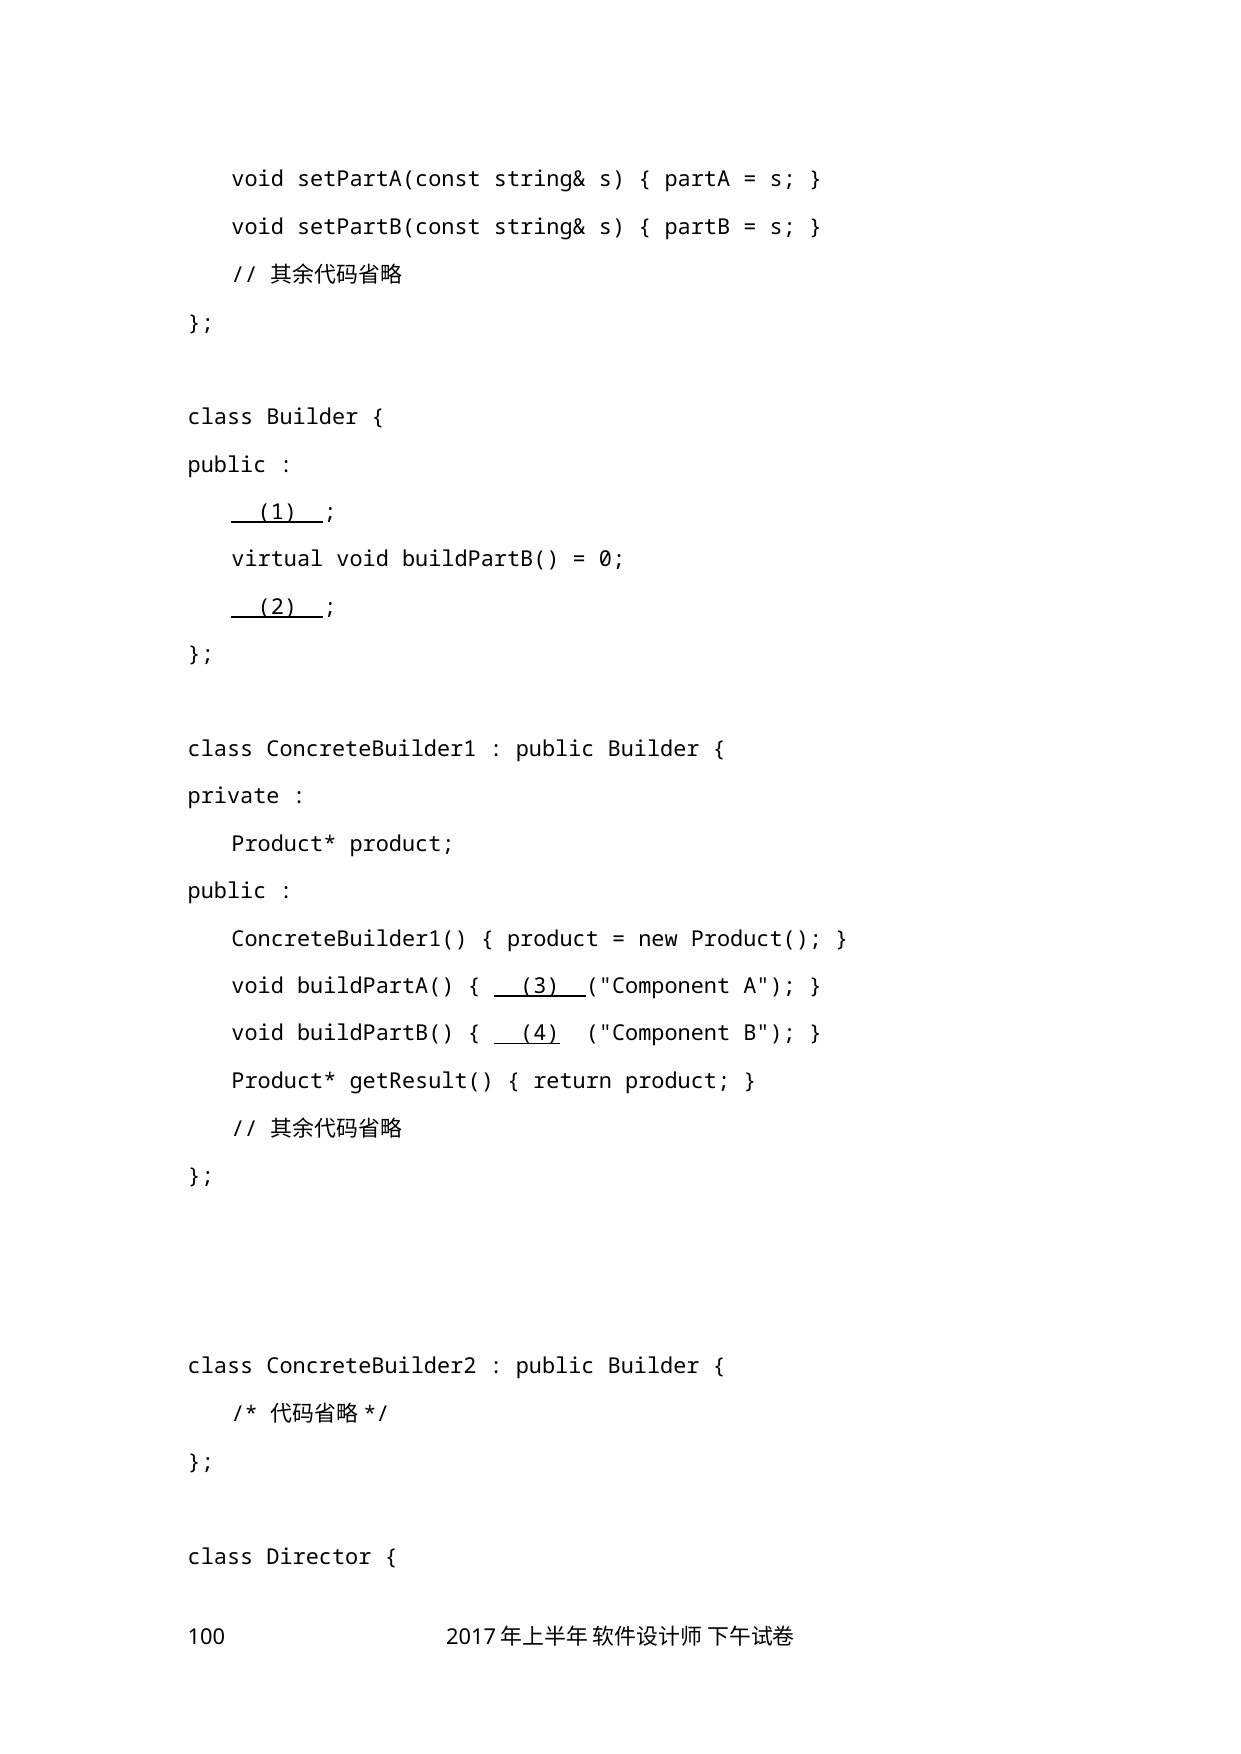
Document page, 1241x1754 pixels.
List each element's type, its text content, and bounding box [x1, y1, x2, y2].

text // 其余代码省略 [187, 1111, 1053, 1143]
text void buildPartA() { (3) ("Component A"); } [187, 969, 1053, 1001]
text class Builder { [187, 400, 1053, 432]
text void setPartB(const string& s) { partB = s; } [187, 209, 1053, 242]
text virtual void buildPartB() = 0; [187, 542, 1053, 574]
text }; [187, 1444, 1053, 1477]
text void setPartA(const string& s) { partA = s; } [187, 162, 1053, 194]
text class ConcreteBuilder1 : public Builder { [187, 732, 1053, 764]
text public : [187, 447, 1053, 480]
text Product* getResult() { return product; } [187, 1063, 1053, 1096]
text }; [187, 305, 1053, 338]
text }; [187, 1159, 1053, 1192]
text }; [187, 637, 1053, 669]
text void buildPartB() { (4) ("Component B"); } [187, 1016, 1053, 1048]
text // 其余代码省略 [187, 257, 1053, 289]
text class ConcreteBuilder2 : public Builder { [187, 1349, 1053, 1381]
text private : [187, 779, 1053, 812]
text (2) ; [187, 589, 1053, 622]
text public : [187, 874, 1053, 906]
text /* 代码省略 */ [187, 1396, 1053, 1429]
text Product* product; [187, 826, 1053, 859]
text ConcreteBuilder1() { product = new Product(); } [187, 921, 1053, 954]
text (1) ; [187, 495, 1053, 527]
text class Director { [187, 1539, 1053, 1572]
